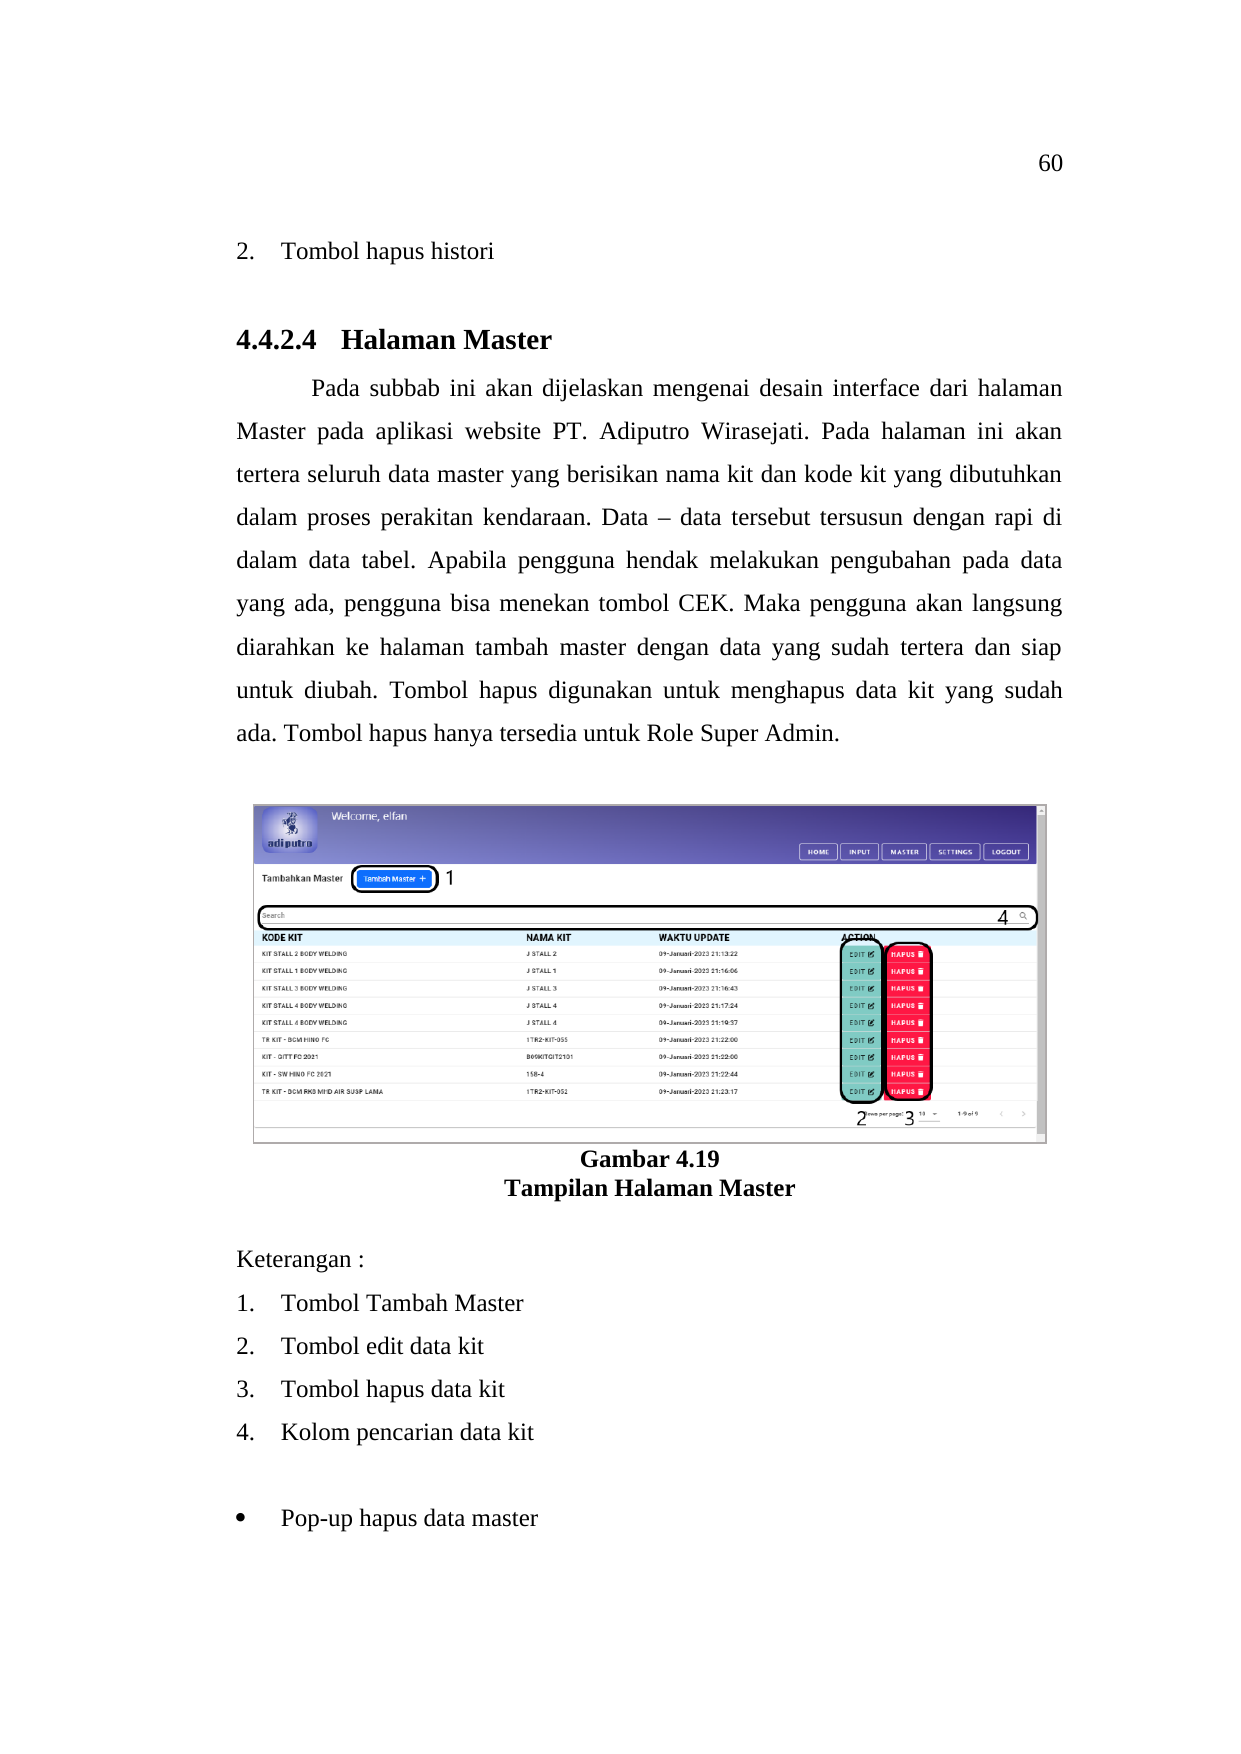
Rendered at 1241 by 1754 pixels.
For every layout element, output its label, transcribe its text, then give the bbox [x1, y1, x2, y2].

list Pop-up hapus data master [236, 1503, 1063, 1532]
picture [254, 806, 1045, 1142]
list Tombol hapus histori [236, 236, 1063, 265]
text Keterangan : [236, 1244, 1063, 1273]
text Pada subbab ini akan dijelaskan mengenai desain interface dari halaman Master pada aplikasi website PT. Adiputro Wirasejati. Pada halaman ini akan tertera seluruh data master yang berisikan nama kit dan kode kit yang dibutuhkan dalam proses perakitan kendaraan. Data – data tersebut tersusun dengan rapi di dalam data tabel. Apabila pengguna hendak melakukan pengubahan pada data yang ada, pengguna bisa menekan tombol CEK. Maka pengguna akan langsung diarahkan ke halaman tambah master dengan data yang sudah tertera dan siap untuk diubah. Tombol hapus digunakan untuk menghapus data kit yang sudah ada. Tombol hapus hanya tersedia untuk Role Super Admin. [236, 373, 1063, 747]
list Tombol Tambah Master [236, 1288, 1063, 1316]
list Halaman Master [236, 322, 1063, 356]
text Gambar 4.19 Tampilan Halaman Master [236, 1144, 1063, 1201]
list Kolom pencarian data kit [236, 1417, 1063, 1446]
list Tombol edit data kit [236, 1331, 1063, 1359]
list Tombol hapus data kit [236, 1374, 1063, 1403]
